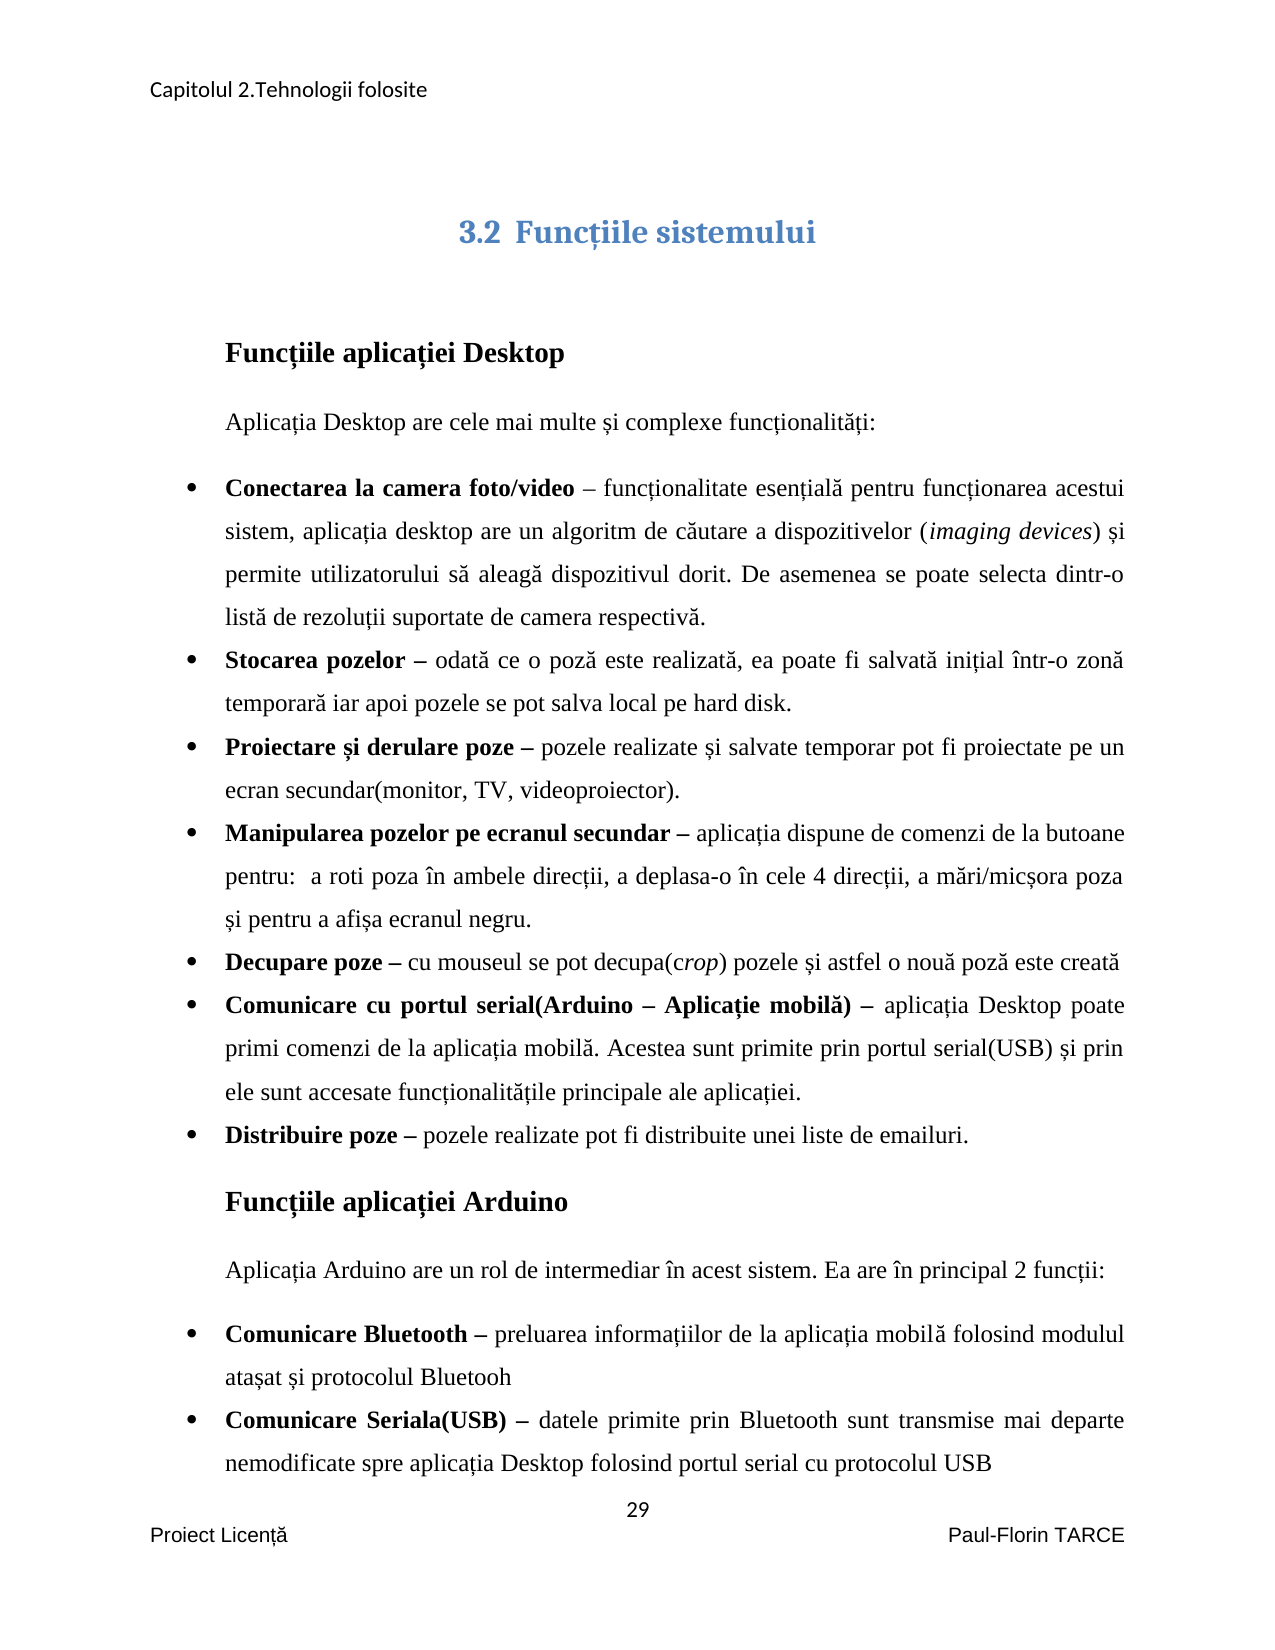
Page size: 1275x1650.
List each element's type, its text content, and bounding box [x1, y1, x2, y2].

list Decupare poze – cu mouseul se pot decupa(crop) pozele și astfel o nouă poză este creată [187, 947, 1125, 976]
list Conectarea la camera foto/video – funcționalitate esențială pentru funcționarea acestui sistem, aplicația desktop are un algoritm de căutare a dispozitivelor (imaging devices) și permite utilizatorului să aleagă dispozitivul dorit. De asemenea se poate selecta dintr-o listă de rezoluții suportate de camera respectivă. [187, 473, 1125, 631]
text Aplicația Desktop are cele mai multe și complexe funcționalități: [150, 407, 1125, 435]
text Funcțiile aplicației Arduino [150, 1184, 1125, 1217]
subtitle 3.2 Funcțiile sistemului [150, 214, 1125, 252]
list Distribuire poze – pozele realizate pot fi distribuite unei liste de emailuri. [187, 1120, 1125, 1148]
list Comunicare Bluetooth – preluarea informațiilor de la aplicația mobilă folosind modulul atașat și protocolul Bluetooh [187, 1319, 1125, 1391]
list Comunicare Seriala(USB) – datele primite prin Bluetooth sunt transmise mai departe nemodificate spre aplicația Desktop folosind portul serial cu protocolul USB [187, 1405, 1125, 1477]
list Stocarea pozelor – odată ce o poză este realizată, ea poate fi salvată inițial într-o zonă temporară iar apoi pozele se pot salva local pe hard disk. [187, 645, 1125, 717]
list Proiectare și derulare poze – pozele realizate și salvate temporar pot fi proiectate pe un ecran secundar(monitor, TV, videoproiector). [187, 732, 1125, 803]
list Manipularea pozelor pe ecranul secundar – aplicația dispune de comenzi de la butoane pentru: a roti poza în ambele direcții, a deplasa-o în cele 4 direcții, a mări/micșora poza și pentru a afișa ecranul negru. [187, 818, 1125, 933]
list Comunicare cu portul serial(Arduino – Aplicație mobilă) – aplicația Desktop poate primi comenzi de la aplicația mobilă. Acestea sunt primite prin portul serial(USB) și prin ele sunt accesate funcționalitățile principale ale aplicației. [187, 990, 1125, 1105]
text Aplicația Arduino are un rol de intermediar în acest sistem. Ea are în principal 2 funcții: [150, 1255, 1125, 1284]
text Funcțiile aplicației Desktop [150, 335, 1125, 369]
